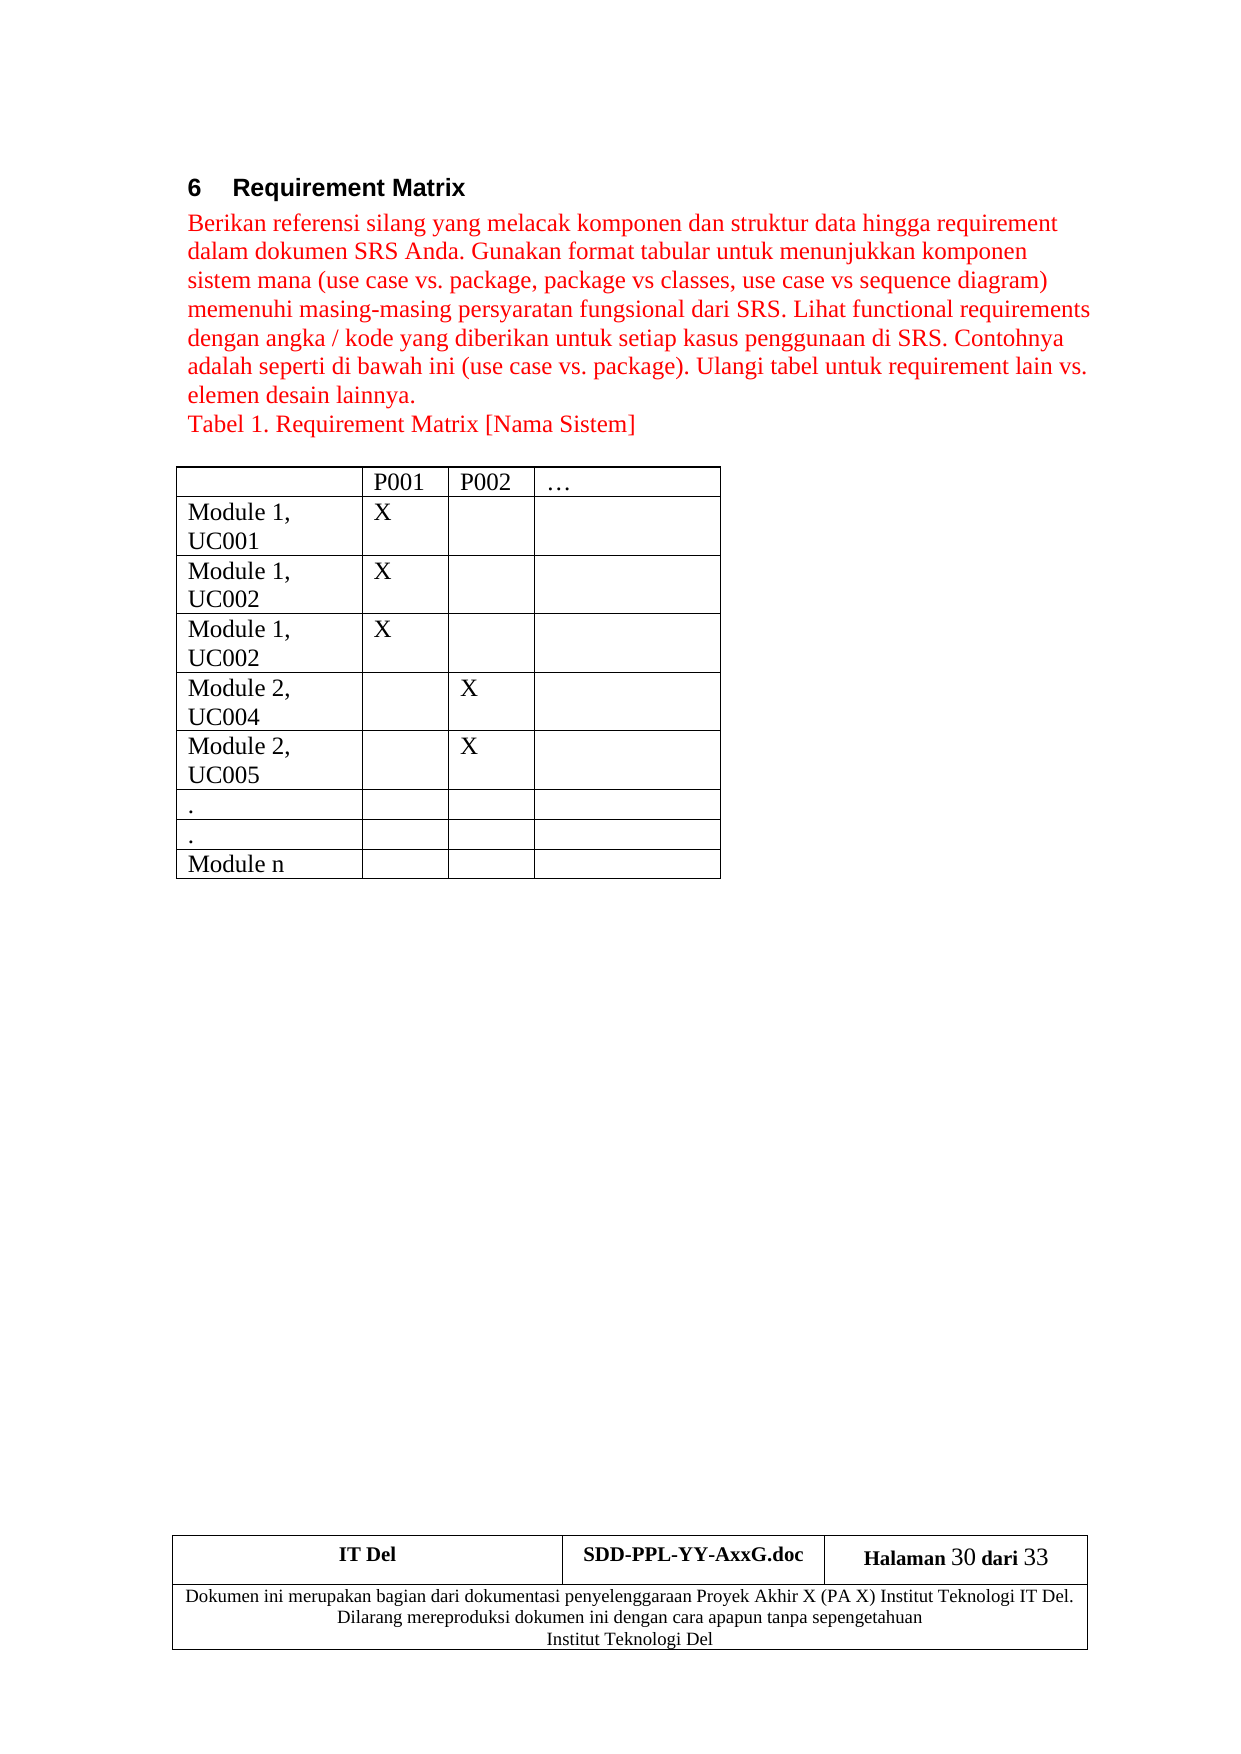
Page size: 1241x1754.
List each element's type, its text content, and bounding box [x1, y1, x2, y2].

table_cell [535, 731, 720, 789]
table_cell Module 1, UC001 [177, 497, 362, 555]
table_cell [535, 497, 720, 555]
table_header … [535, 468, 720, 496]
table_header [177, 468, 362, 496]
table_header P002 [449, 468, 534, 496]
table_cell X [449, 673, 534, 730]
table_cell [363, 850, 448, 878]
text Berikan referensi silang yang melacak komponen dan struktur data hingga requirement dalam dokumen SRS Anda. Gunakan format tabular untuk menunjukkan komponen sistem mana (use case vs. package, package vs classes, use case vs sequence diagram) memenuhi masing-masing persyaratan fungsional dari SRS. Lihat functional requirements dengan angka / kode yang diberikan untuk setiap kasus penggunaan di SRS. Contohnya adalah seperti di bawah ini (use case vs. package). Ulangi tabel untuk requirement lain vs. elemen desain lainnya. [187, 208, 1092, 409]
table_cell [449, 497, 534, 555]
table_cell X [449, 731, 534, 789]
table_cell [449, 850, 534, 878]
table_cell [535, 673, 720, 730]
table_cell [363, 731, 448, 789]
table_cell Module 1, UC002 [177, 556, 362, 613]
table_cell [449, 614, 534, 672]
table_cell [535, 850, 720, 878]
table_cell [535, 556, 720, 613]
table_cell X [363, 497, 448, 555]
table_cell [363, 790, 448, 819]
text Tabel 1. Requirement Matrix [Nama Sistem] [187, 409, 1092, 438]
table_header P001 [363, 468, 448, 496]
table_cell X [363, 556, 448, 613]
table_cell X [363, 614, 448, 672]
table_cell [449, 820, 534, 848]
table_cell [449, 556, 534, 613]
table_cell [449, 790, 534, 819]
table_cell [363, 673, 448, 730]
table_cell [535, 820, 720, 848]
table_cell [535, 614, 720, 672]
table_cell Module n [177, 850, 362, 878]
table_cell Module 2, UC005 [177, 731, 362, 789]
table_cell [535, 790, 720, 819]
table_cell [363, 820, 448, 848]
table_cell Module 1, UC002 [177, 614, 362, 672]
table_cell Module 2, UC004 [177, 673, 362, 730]
subtitle Requirement Matrix [187, 173, 1092, 201]
table_cell . [177, 820, 362, 848]
table_cell . [177, 790, 362, 819]
